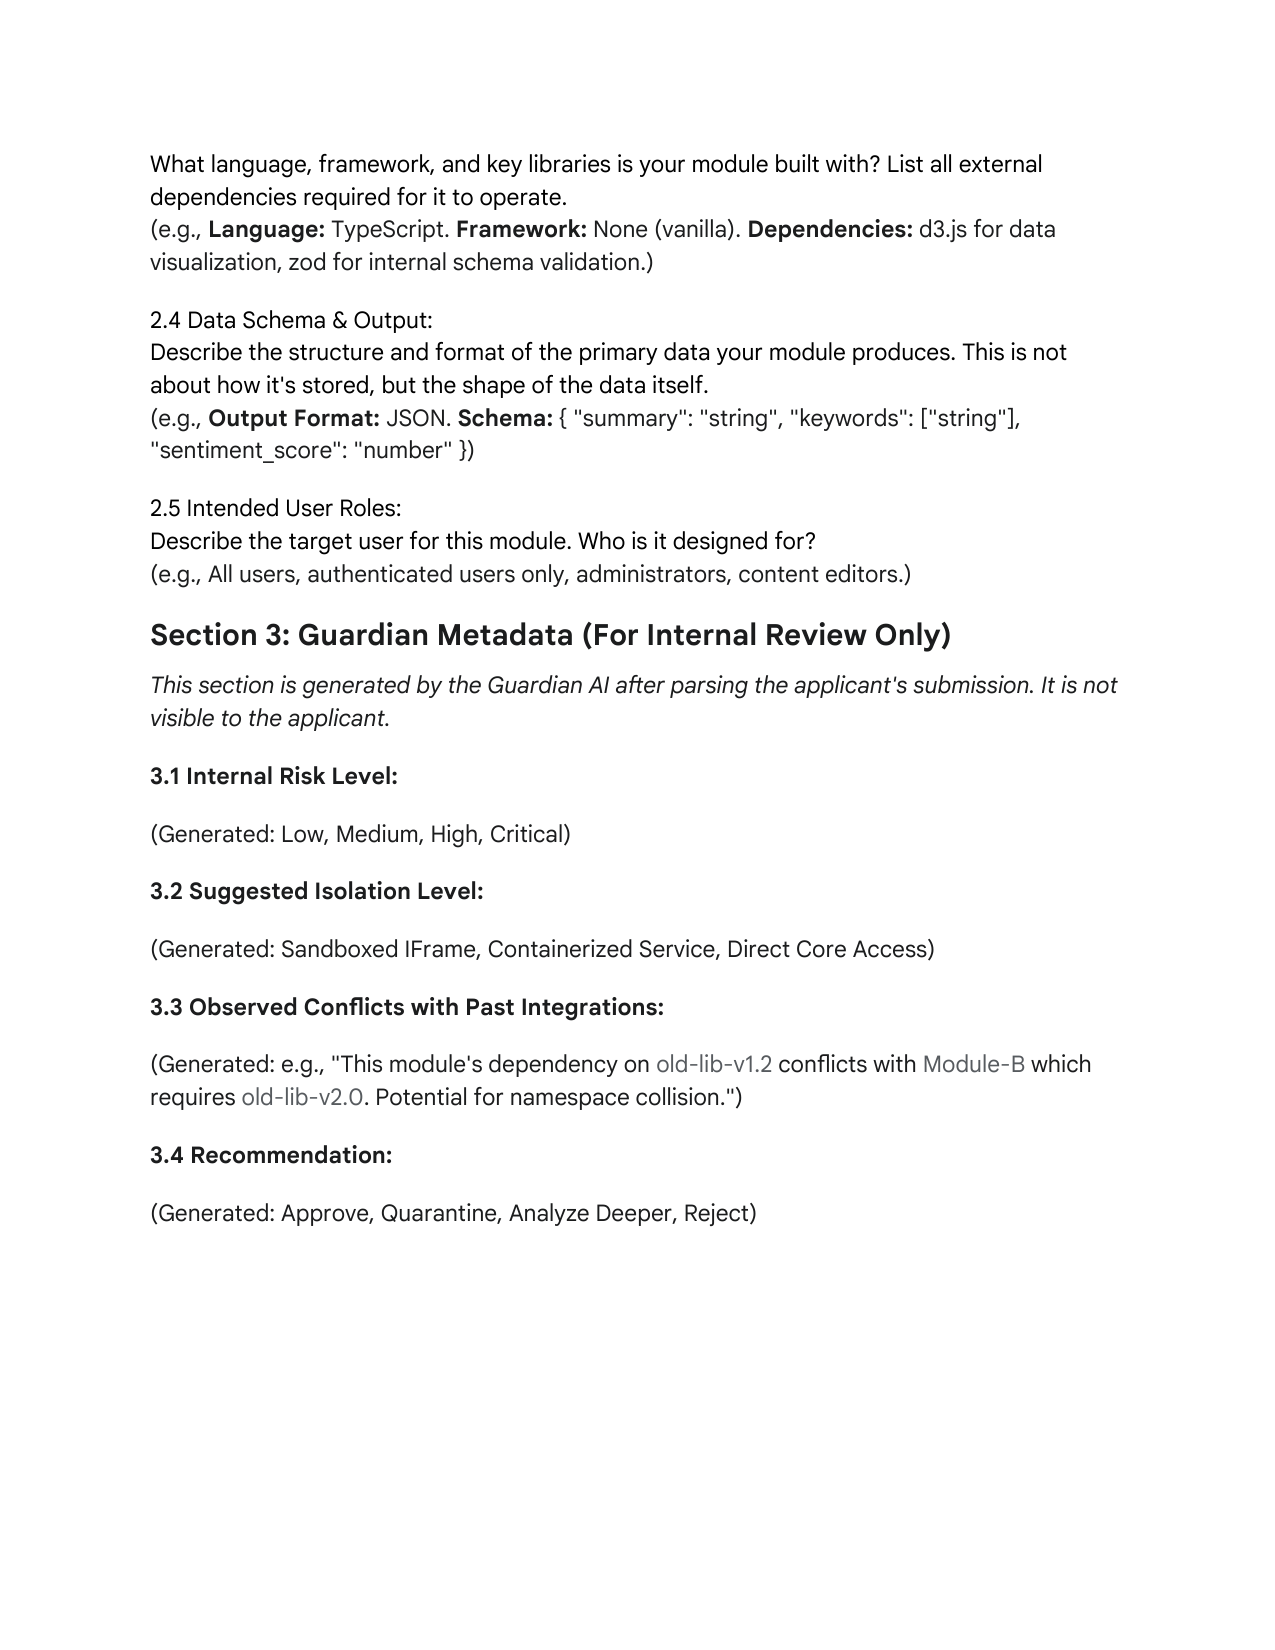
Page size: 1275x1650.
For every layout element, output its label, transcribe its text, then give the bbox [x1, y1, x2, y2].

text This section is generated by the Guardian AI after parsing the applicant's submission. It is not visible to the applicant. [150, 672, 1125, 733]
text (Generated: Approve, Quarantine, Analyze Deeper, Reject) [150, 1199, 1125, 1227]
text Describe the structure and format of the primary data your module produces. This is not about how it's stored, but the shape of the data itself. [150, 338, 1125, 400]
text Describe the target user for this module. Who is it designed for? [150, 527, 1125, 556]
text (Generated: e.g., "This module's dependency on old-lib-v1.2 conflicts with Module-B which requires old-lib-v2.0. Potential for namespace collision.") [150, 1051, 1125, 1112]
text 3.4 Recommendation: [150, 1141, 1125, 1170]
text What language, framework, and key libraries is your module built with? List all external dependencies required for it to operate. [150, 150, 1125, 211]
text 3.2 Suggested Isolation Level: [150, 877, 1125, 906]
text 3.3 Observed Conflicts with Past Integrations: [150, 993, 1125, 1022]
text 2.4 Data Schema & Output: [150, 306, 1125, 334]
text 2.5 Intended User Roles: [150, 494, 1125, 523]
text (Generated: Sandboxed IFrame, Containerized Service, Direct Core Access) [150, 935, 1125, 964]
subtitle Section 3: Guardian Metadata (For Internal Review Only) [150, 617, 1125, 654]
text (Generated: Low, Medium, High, Critical) [150, 820, 1125, 848]
text (e.g., Output Format: JSON. Schema: { "summary": "string", "keywords": ["string"], "sentiment_score": "number" }) [150, 404, 1125, 465]
text (e.g., All users, authenticated users only, administrators, content editors.) [150, 560, 1125, 588]
text 3.1 Internal Risk Level: [150, 762, 1125, 791]
text (e.g., Language: TypeScript. Framework: None (vanilla). Dependencies: d3.js for data visualization, zod for internal schema validation.) [150, 215, 1125, 277]
